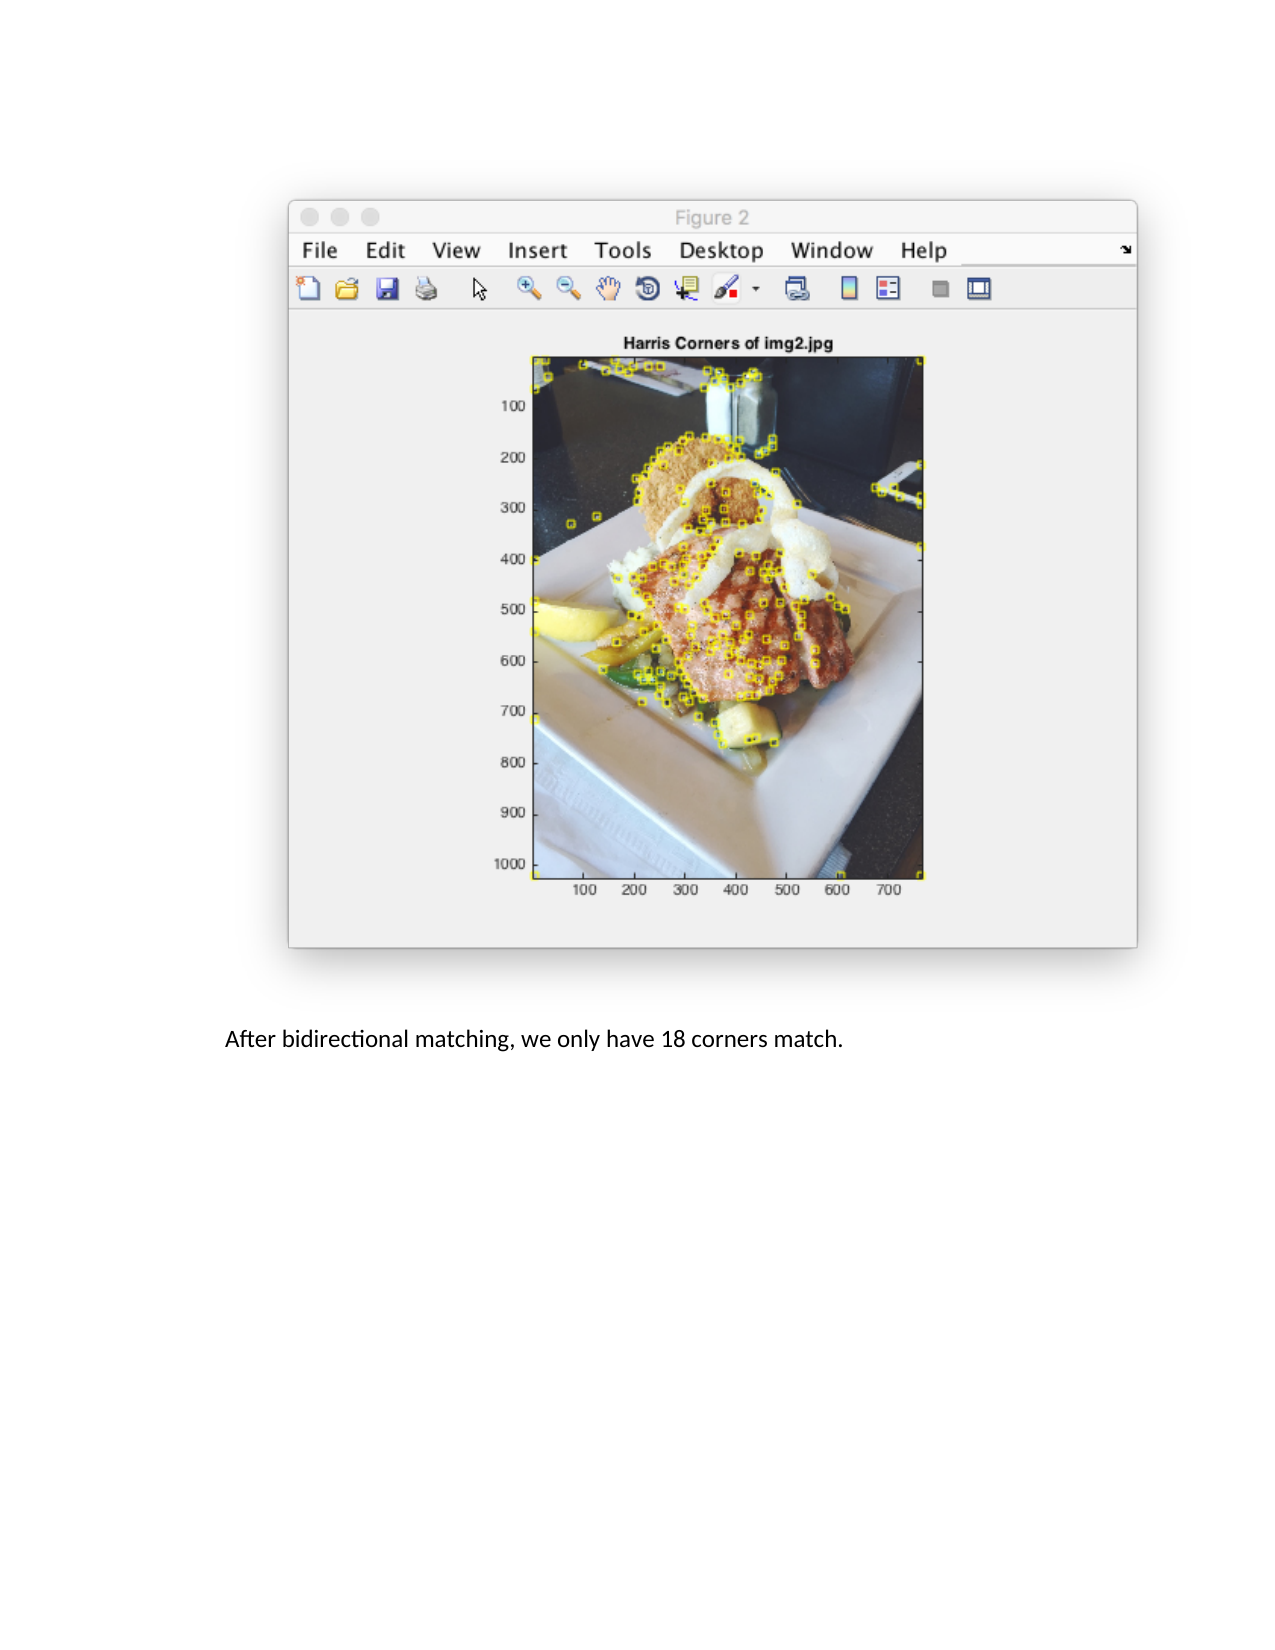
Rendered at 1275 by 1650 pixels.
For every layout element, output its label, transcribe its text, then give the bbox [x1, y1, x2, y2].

picture [225, 150, 1200, 1024]
list After bidirectional matching, we only have 18 corners match. [225, 1024, 1125, 1054]
